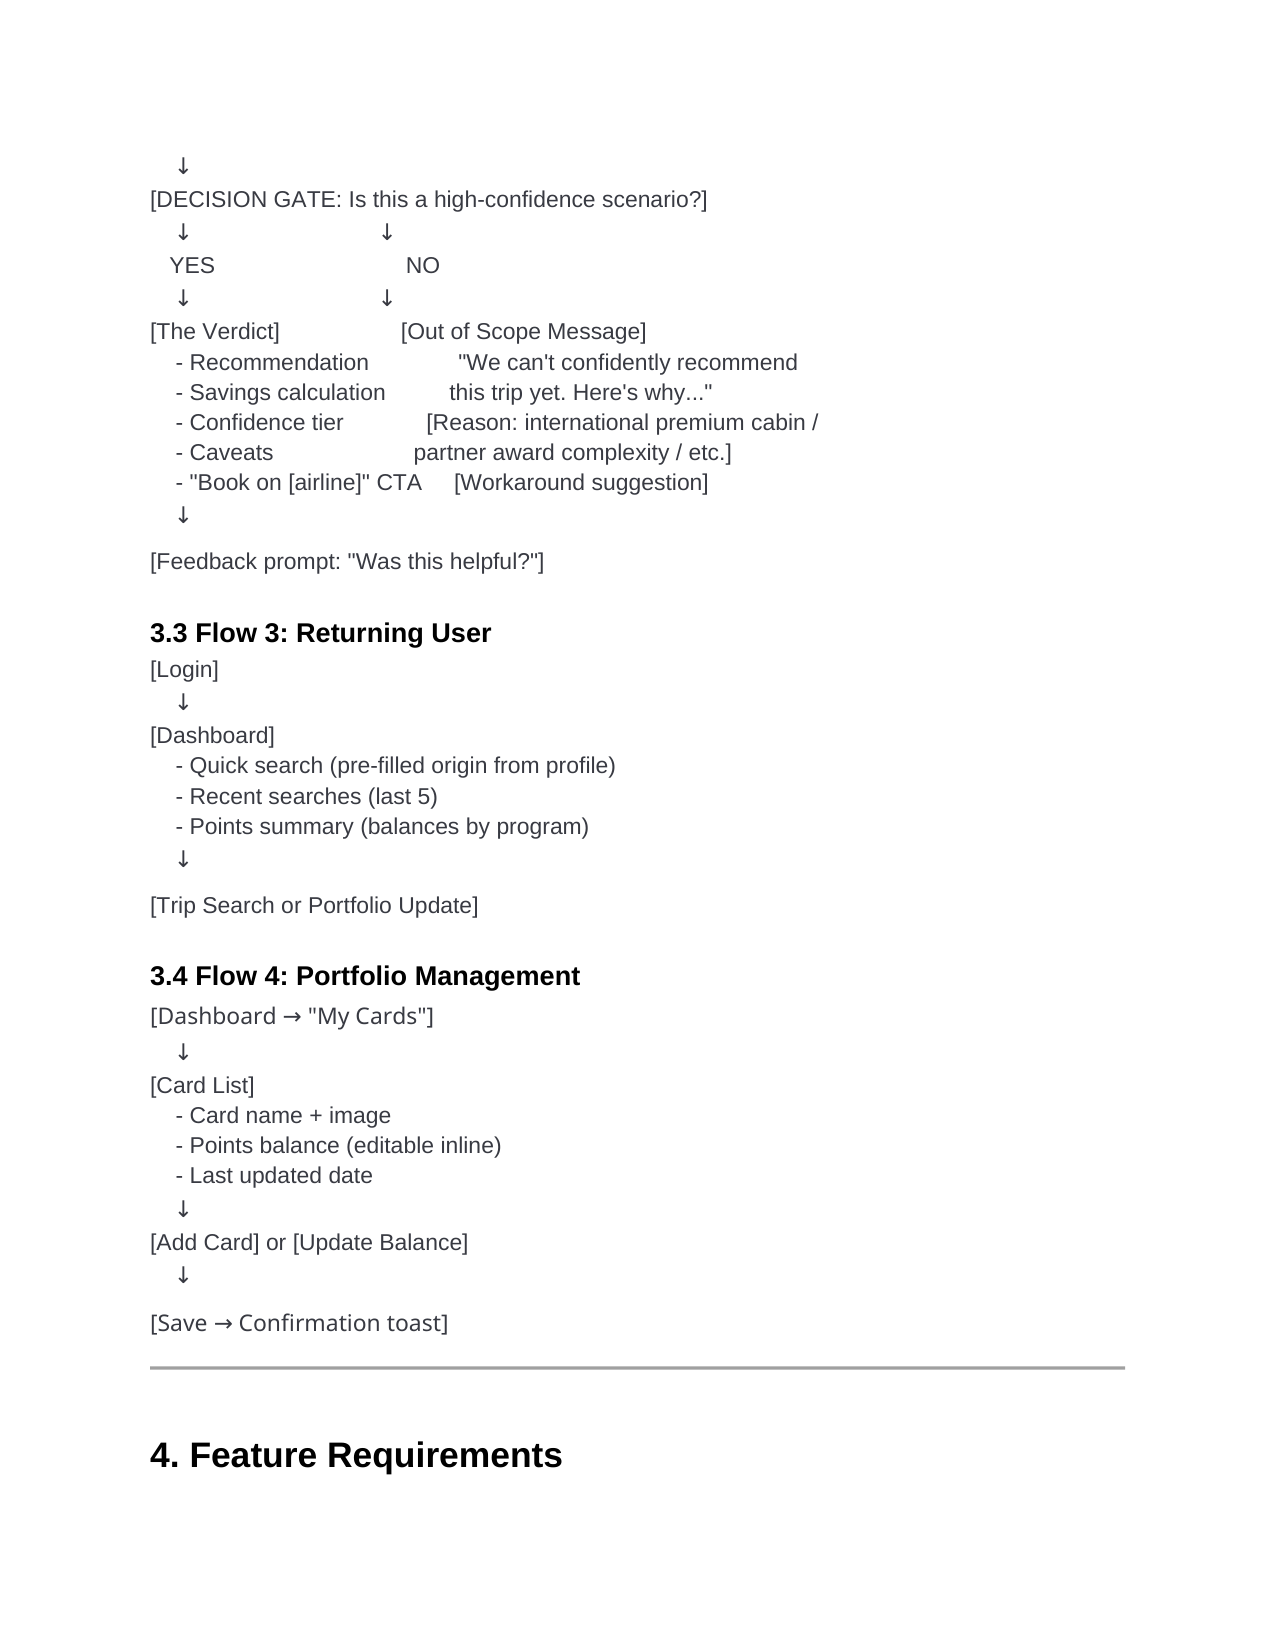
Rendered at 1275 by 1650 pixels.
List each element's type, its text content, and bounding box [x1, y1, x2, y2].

text ↓ [150, 499, 1125, 531]
subtitle 3.4 Flow 4: Portfolio Management [150, 960, 1125, 991]
text [Trip Search or Portfolio Update] [150, 892, 1125, 918]
text [Card List] [150, 1072, 1125, 1098]
text - Points summary (balances by program) [150, 813, 1125, 839]
text - Last updated date [150, 1162, 1125, 1189]
text ↓ [150, 686, 1125, 718]
text - Points balance (editable inline) [150, 1132, 1125, 1158]
text - Card name + image [150, 1102, 1125, 1128]
text ↓ [150, 150, 1125, 181]
subtitle 4. Feature Requirements [150, 1434, 1125, 1475]
text [Feedback prompt: "Was this helpful?"] [150, 548, 1125, 574]
text [DECISION GATE: Is this a high-confidence scenario?] [150, 186, 1125, 212]
text [Dashboard → "My Cards"] [150, 1000, 1125, 1031]
text - Caveats partner award complexity / etc.] [150, 439, 1125, 465]
text - "Book on [airline]" CTA [Workaround suggestion] [150, 469, 1125, 496]
text [The Verdict] [Out of Scope Message] [150, 318, 1125, 344]
text - Quick search (pre-filled origin from profile) [150, 752, 1125, 779]
text ↓ [150, 843, 1125, 874]
text - Confidence tier [Reason: international premium cabin / [150, 409, 1125, 435]
text ↓ ↓ [150, 282, 1125, 313]
text ↓ [150, 1259, 1125, 1290]
text [Dashboard] [150, 722, 1125, 749]
text [Add Card] or [Update Balance] [150, 1228, 1125, 1255]
text YES NO [150, 252, 1125, 278]
text ↓ ↓ [150, 216, 1125, 247]
text [Login] [150, 656, 1125, 682]
text ↓ [150, 1192, 1125, 1224]
text ↓ [150, 1036, 1125, 1067]
text [Save → Confirmation toast] [150, 1307, 1125, 1338]
subtitle 3.3 Flow 3: Returning User [150, 617, 1125, 648]
text - Recent searches (last 5) [150, 783, 1125, 809]
text - Recommendation "We can't confidently recommend [150, 348, 1125, 375]
text - Savings calculation this trip yet. Here's why..." [150, 379, 1125, 405]
